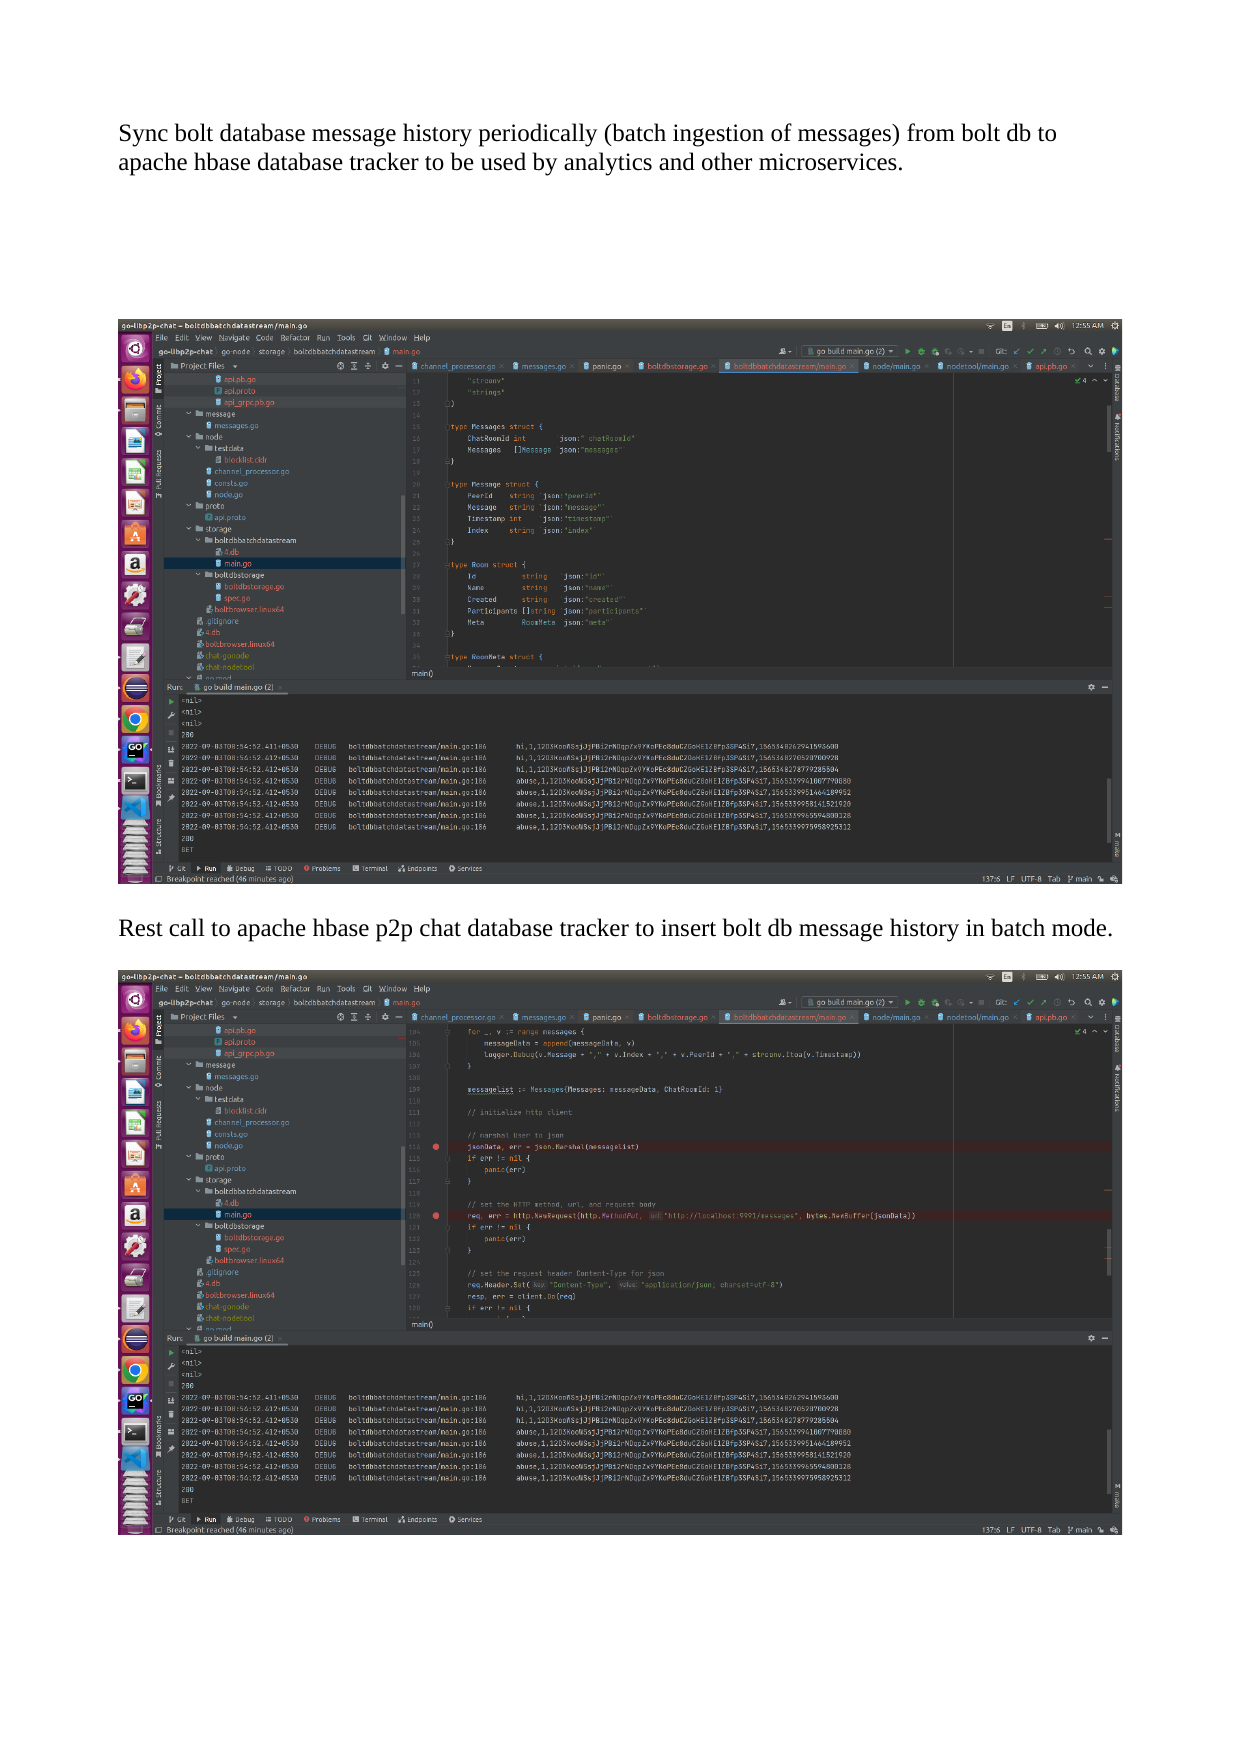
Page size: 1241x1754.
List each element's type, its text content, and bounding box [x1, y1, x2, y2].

picture [118, 319, 1123, 884]
text Sync bolt database message history periodically (batch ingestion of messages) from bolt db to apache hbase database tracker to be used by analytics and other microservices. [118, 118, 1122, 176]
picture [118, 970, 1123, 1535]
text Rest call to apache hbase p2p chat database tracker to insert bolt db message history in batch mode. [118, 913, 1122, 942]
